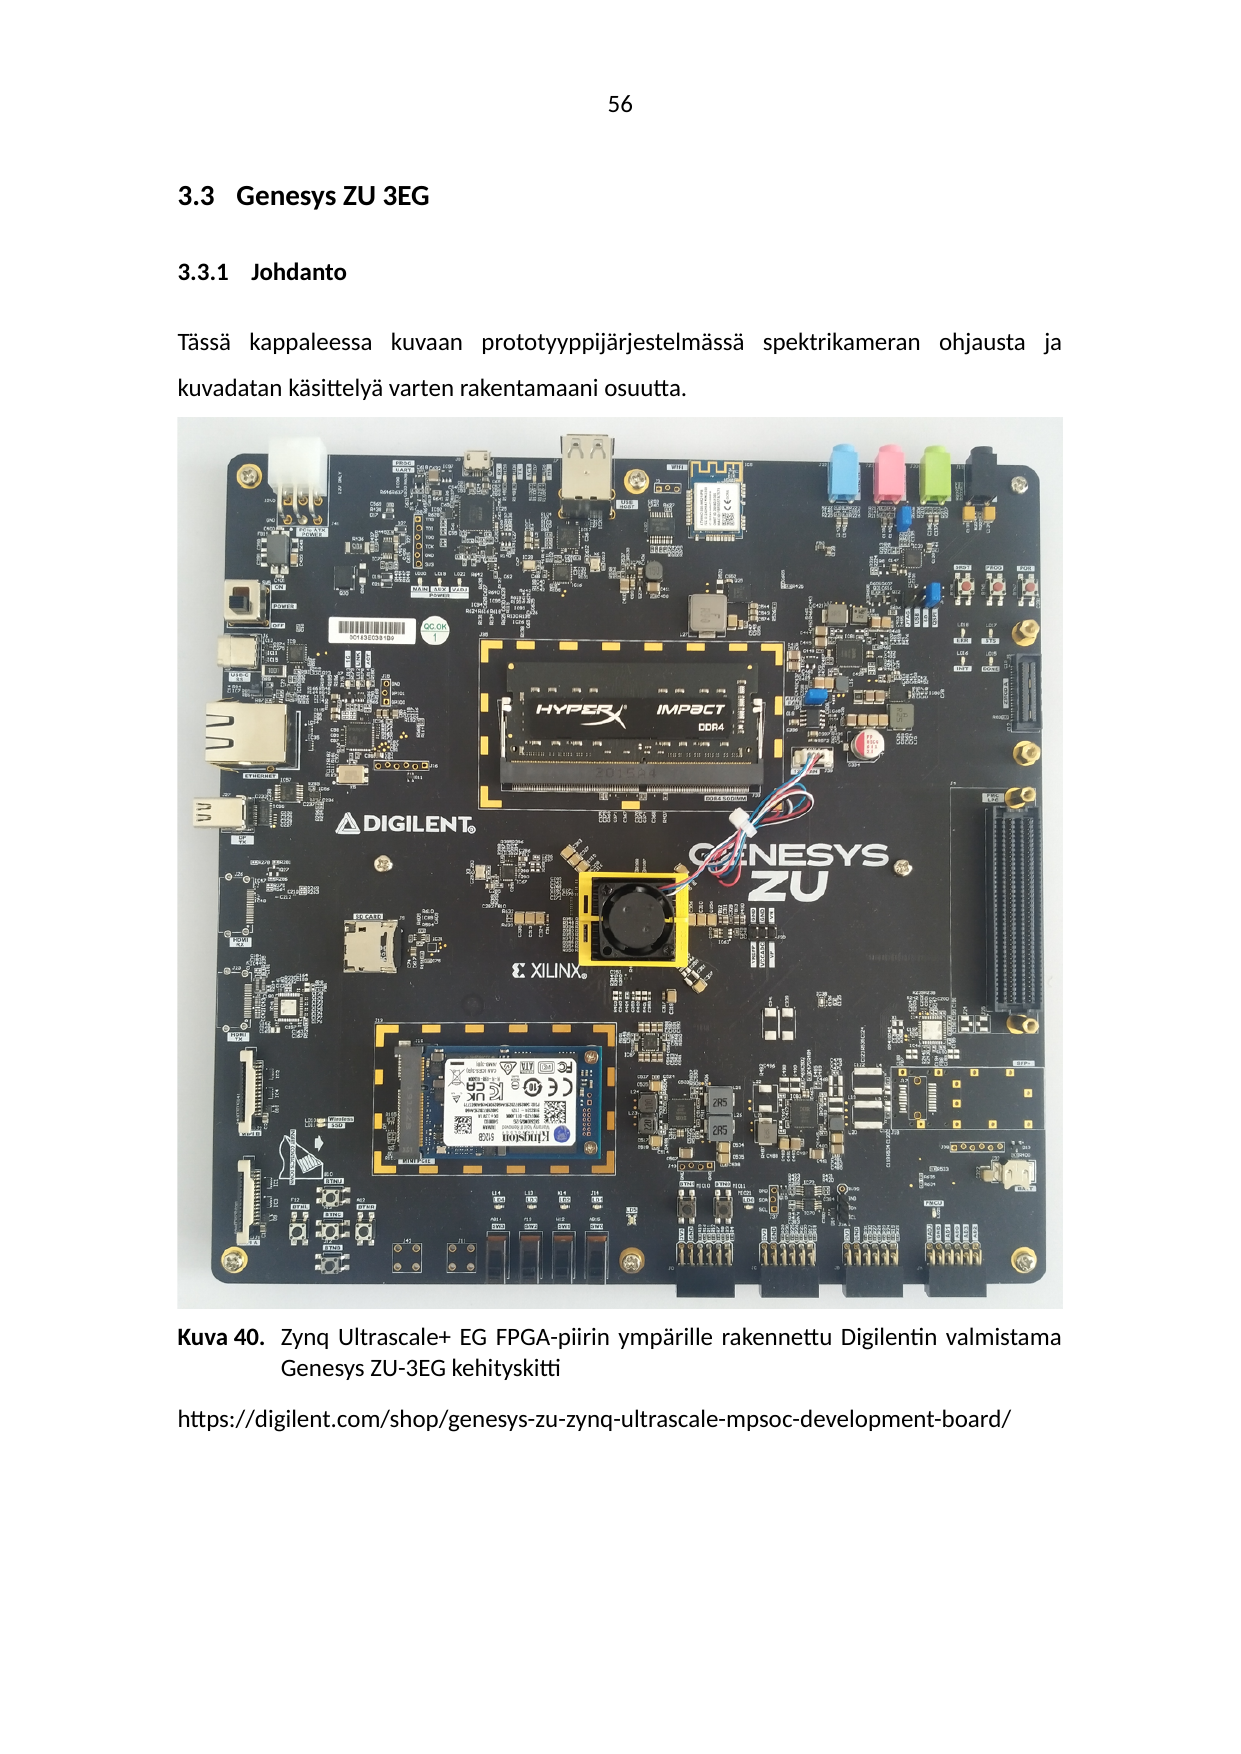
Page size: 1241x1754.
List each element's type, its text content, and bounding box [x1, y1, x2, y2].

subtitle Johdanto [177, 256, 1063, 286]
subtitle Genesys ZU 3EG [177, 177, 1063, 213]
picture [177, 417, 1063, 1309]
text Tässä kappaleessa kuvaan prototyyppijärjestelmässä spektrikameran ohjausta ja kuvadatan käsittelyä varten rakentamaani osuutta. [177, 326, 1063, 403]
text https://digilent.com/shop/genesys-zu-zynq-ultrascale-mpsoc-development-board/ [177, 1403, 1063, 1434]
text Kuva 40. Zynq Ultrascale+ EG FPGA-piirin ympärille rakennettu Digilentin valmistama Genesys ZU-3EG kehityskitti [177, 1321, 1063, 1382]
